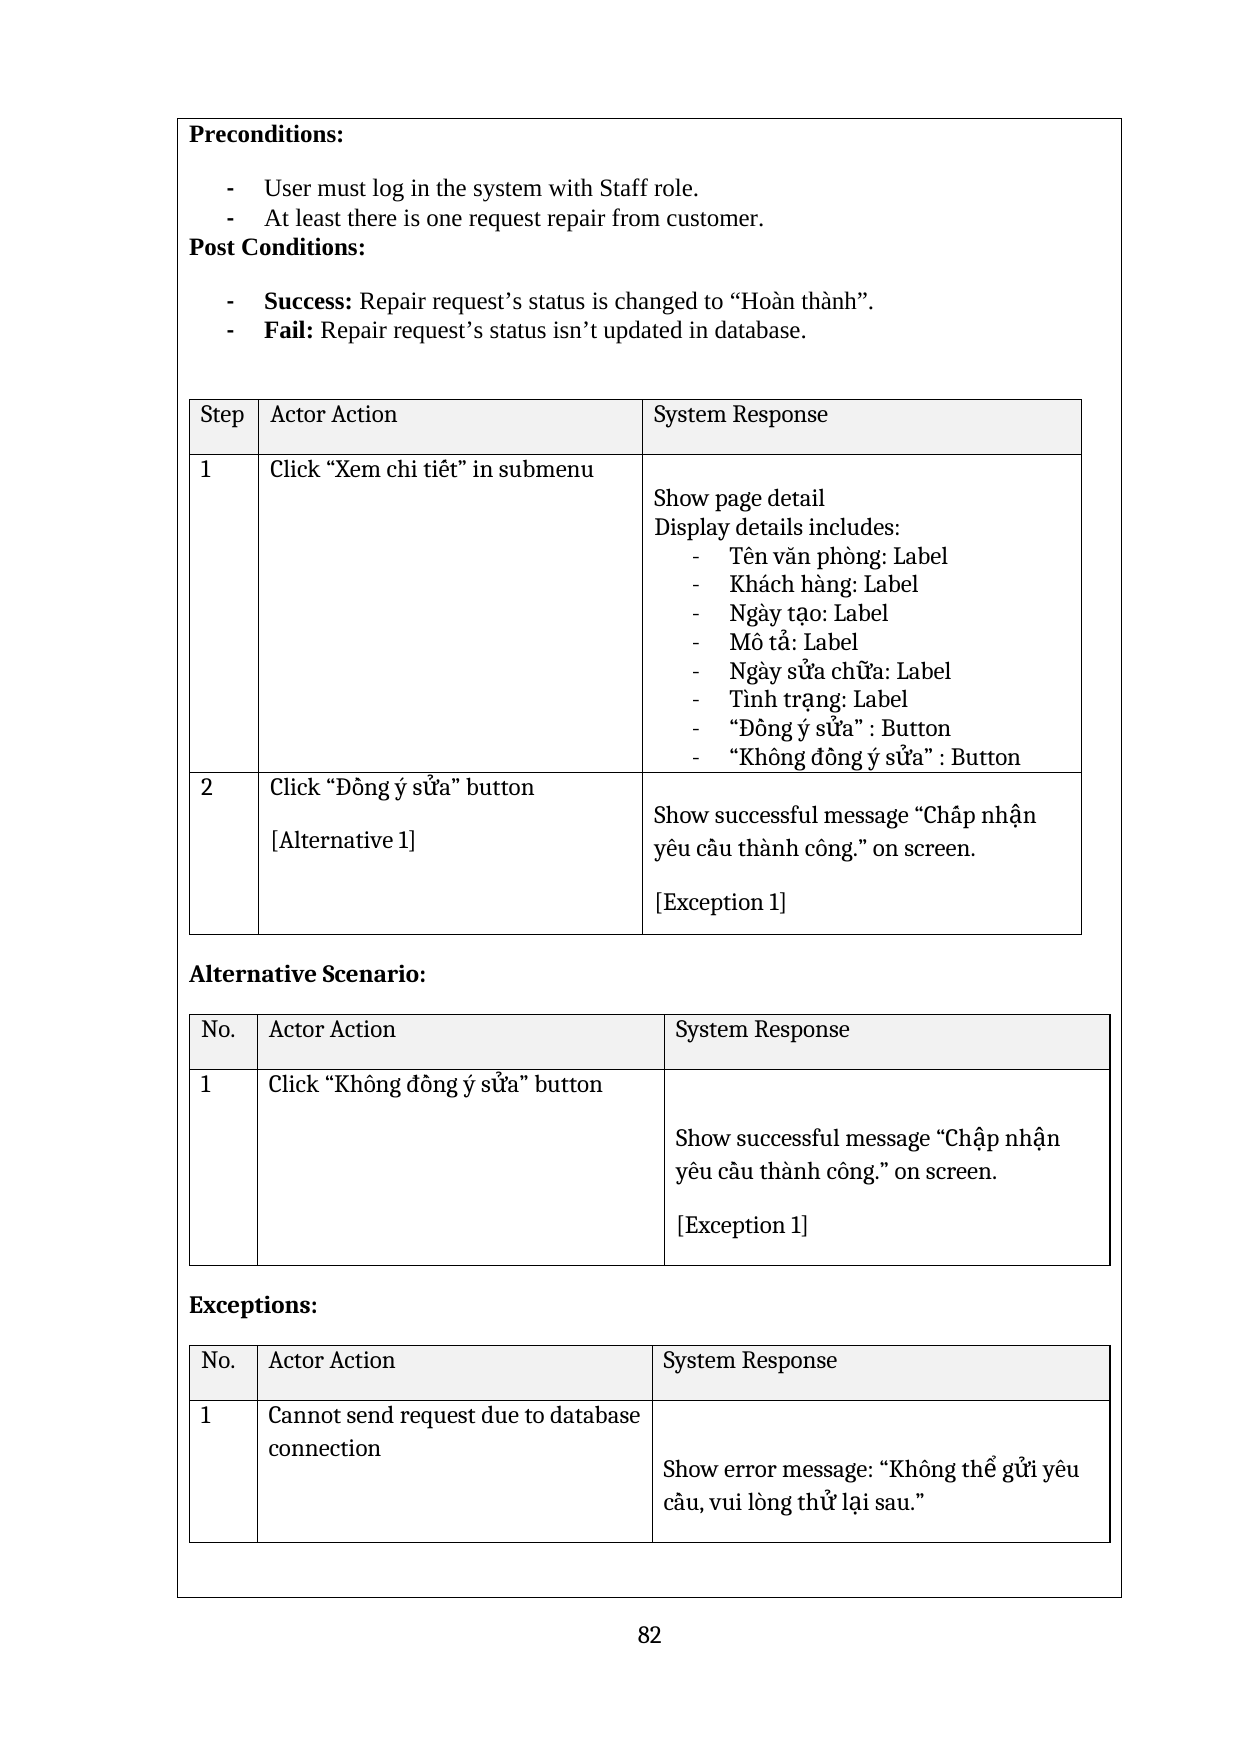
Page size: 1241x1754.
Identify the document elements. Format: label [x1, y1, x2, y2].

table_cell [178, 119, 1121, 1597]
